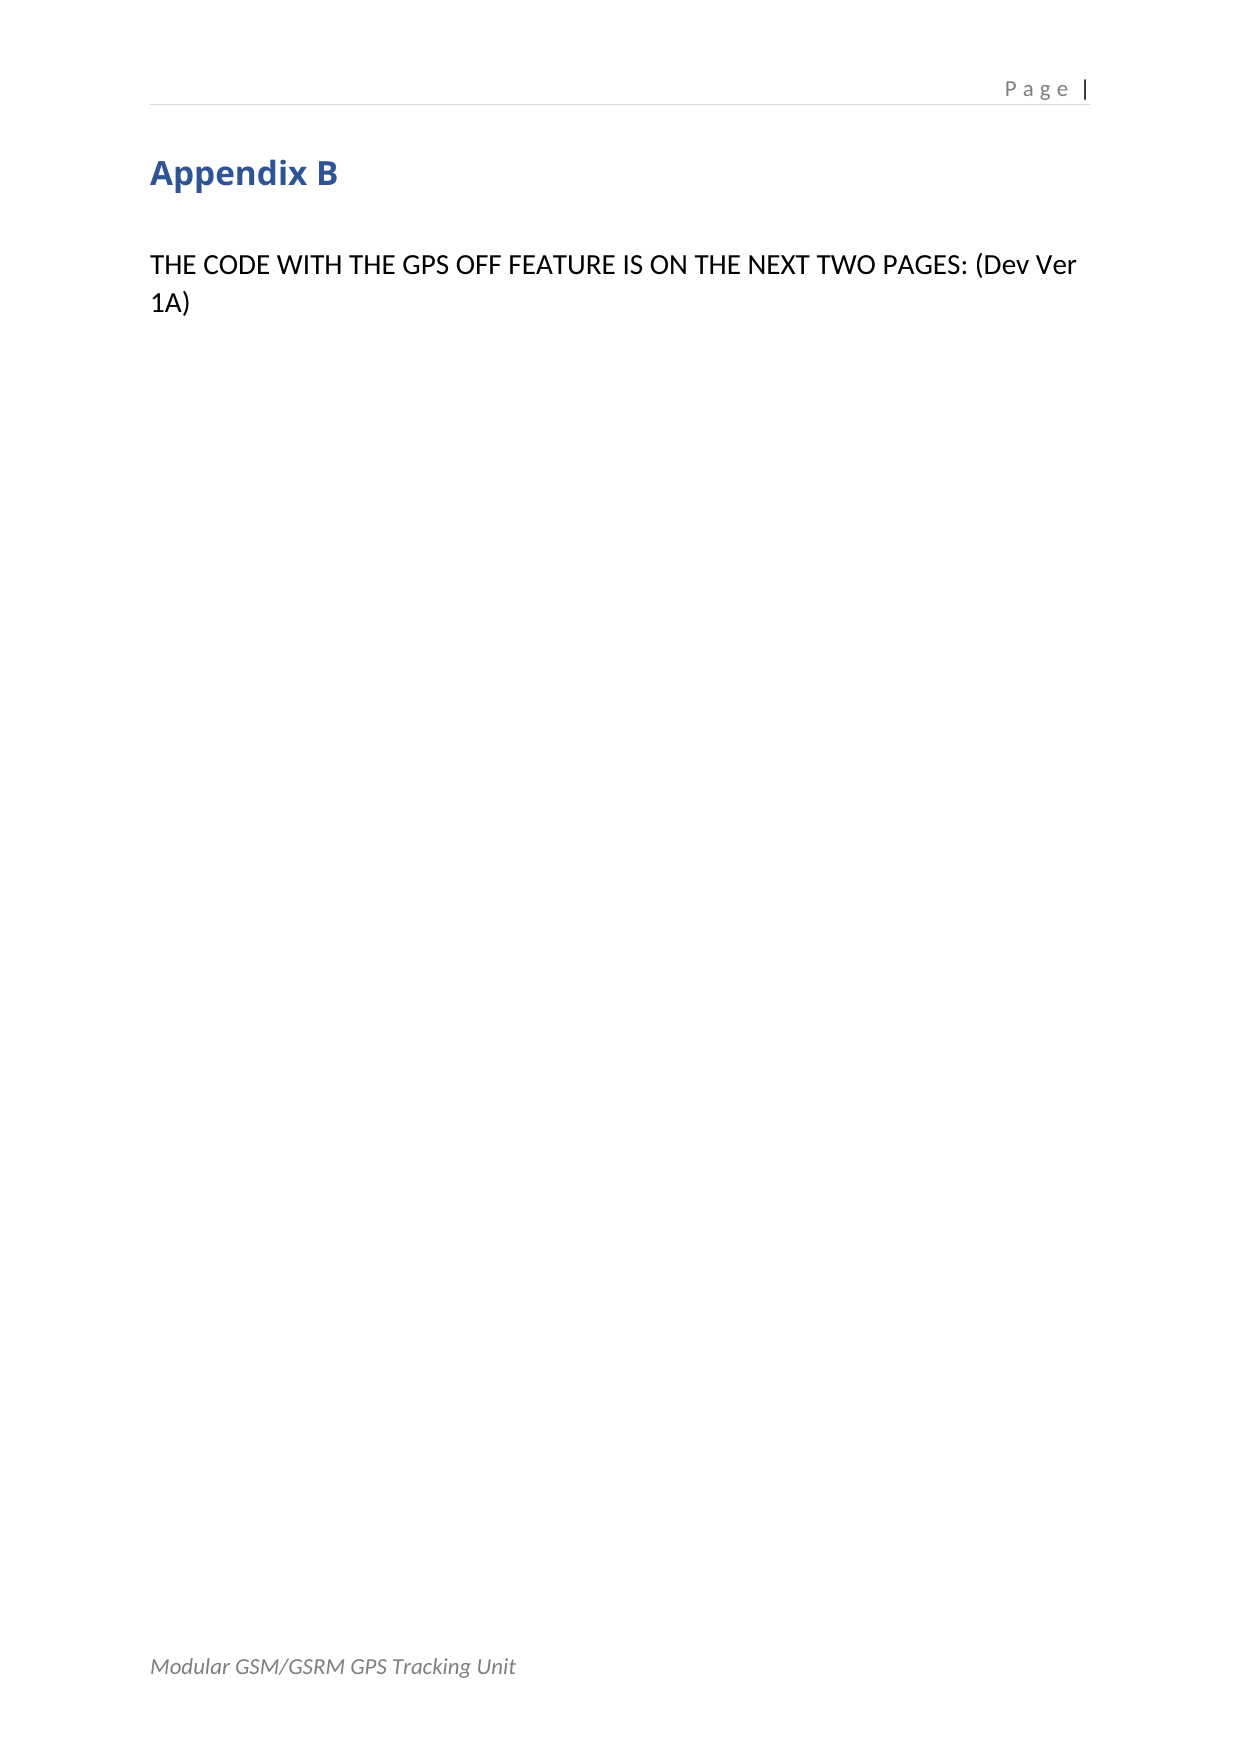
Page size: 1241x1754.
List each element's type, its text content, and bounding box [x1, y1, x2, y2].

subtitle Appendix B [150, 150, 1090, 195]
text THE CODE WITH THE GPS OFF FEATURE IS ON THE NEXT TWO PAGES: (Dev Ver 1A) [150, 246, 1090, 320]
